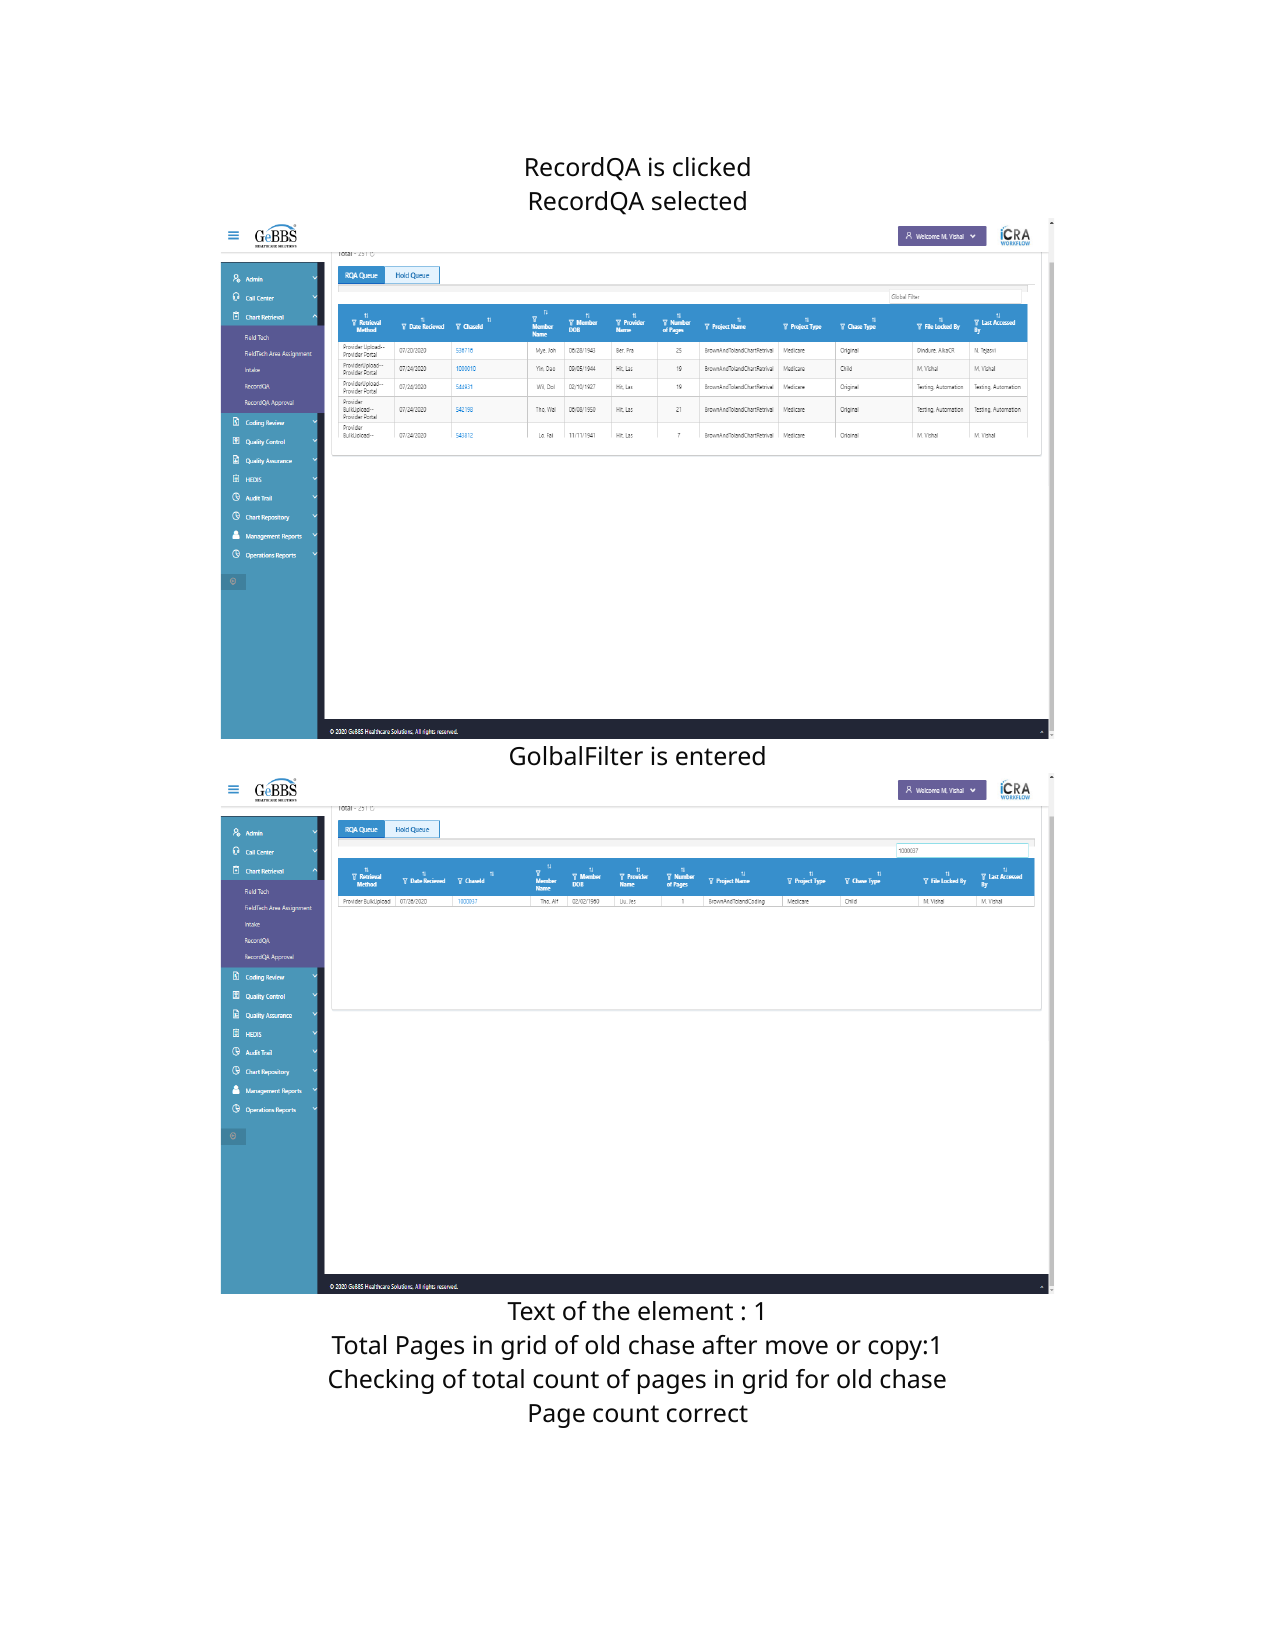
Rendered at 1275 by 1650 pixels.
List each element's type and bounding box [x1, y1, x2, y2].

picture [220, 773, 1055, 1294]
text [150, 150, 1125, 1430]
picture [220, 218, 1055, 739]
